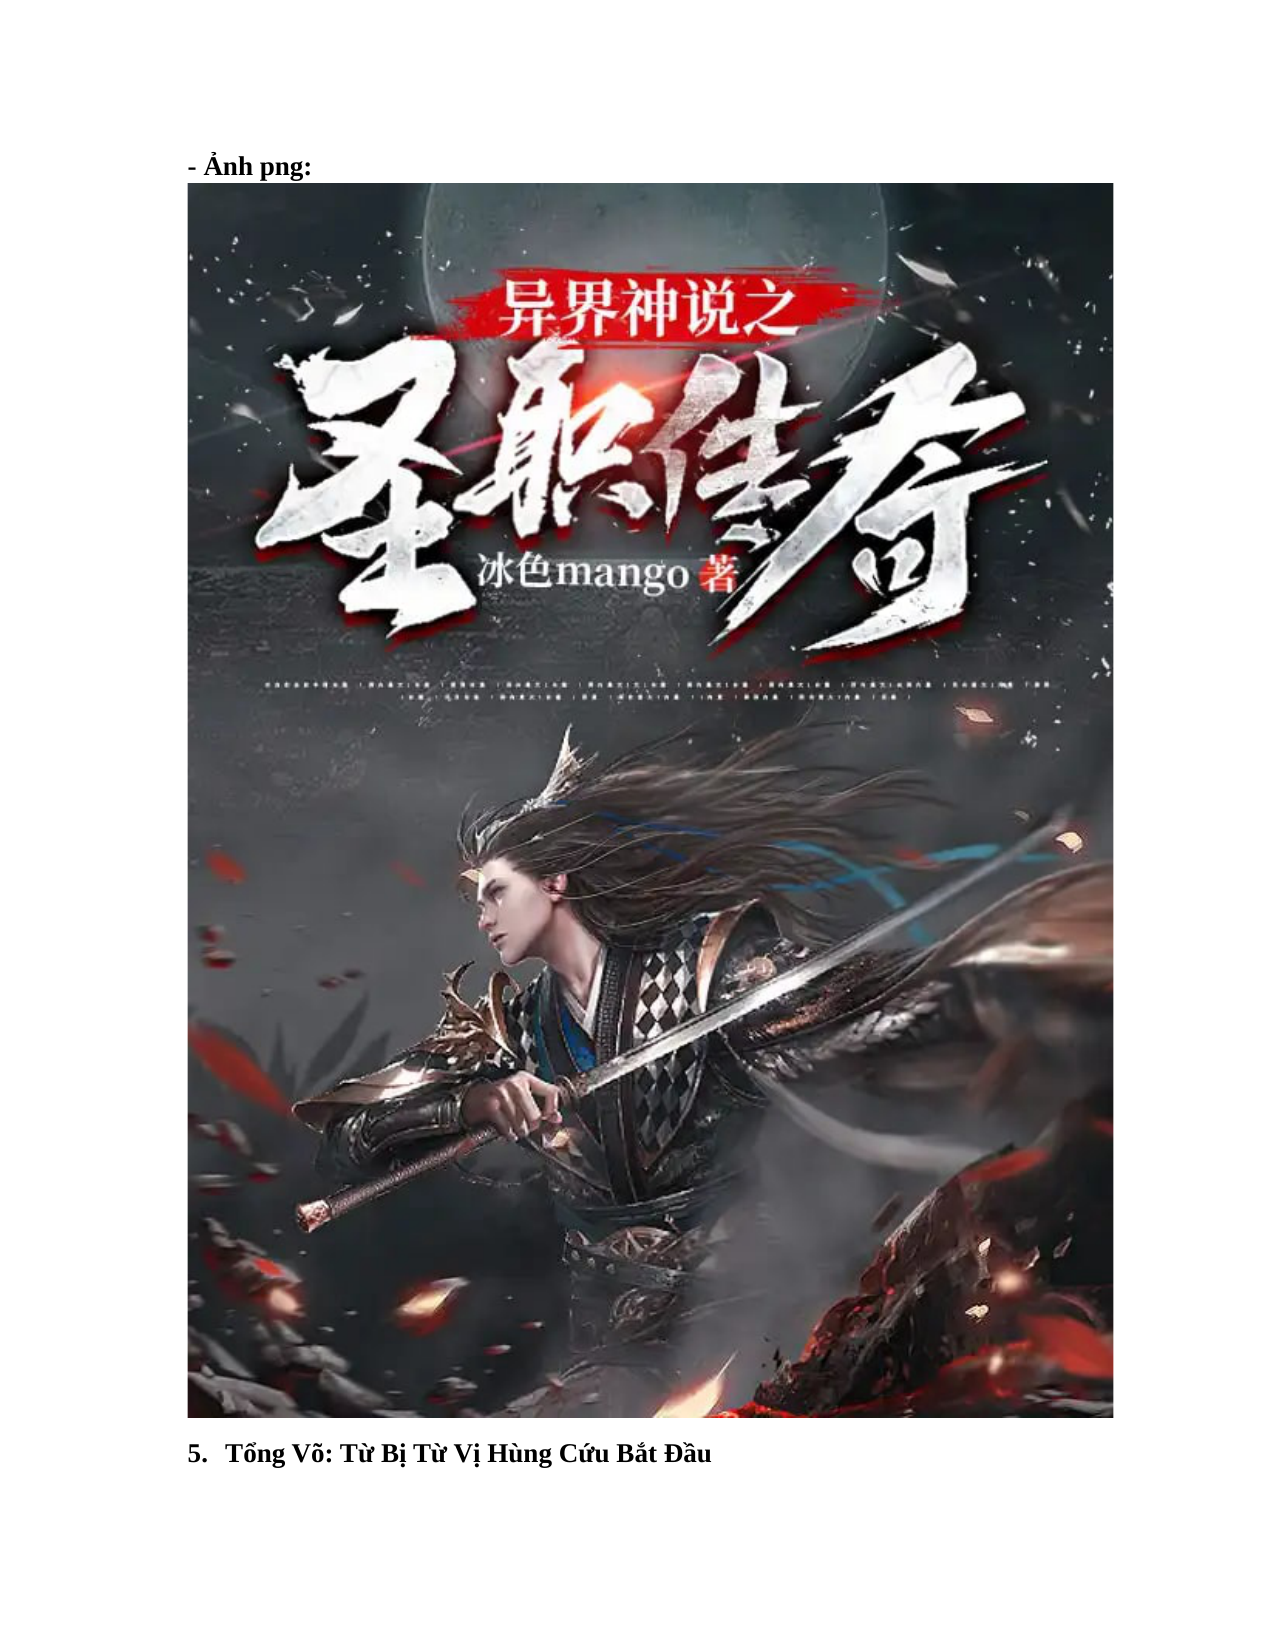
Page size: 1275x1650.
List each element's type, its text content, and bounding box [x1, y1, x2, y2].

text - Ảnh png: [187, 150, 1125, 181]
list Tổng Võ: Từ Bị Từ Vị Hùng Cứu Bắt Đầu [187, 1437, 1125, 1468]
picture [187, 183, 1114, 1418]
